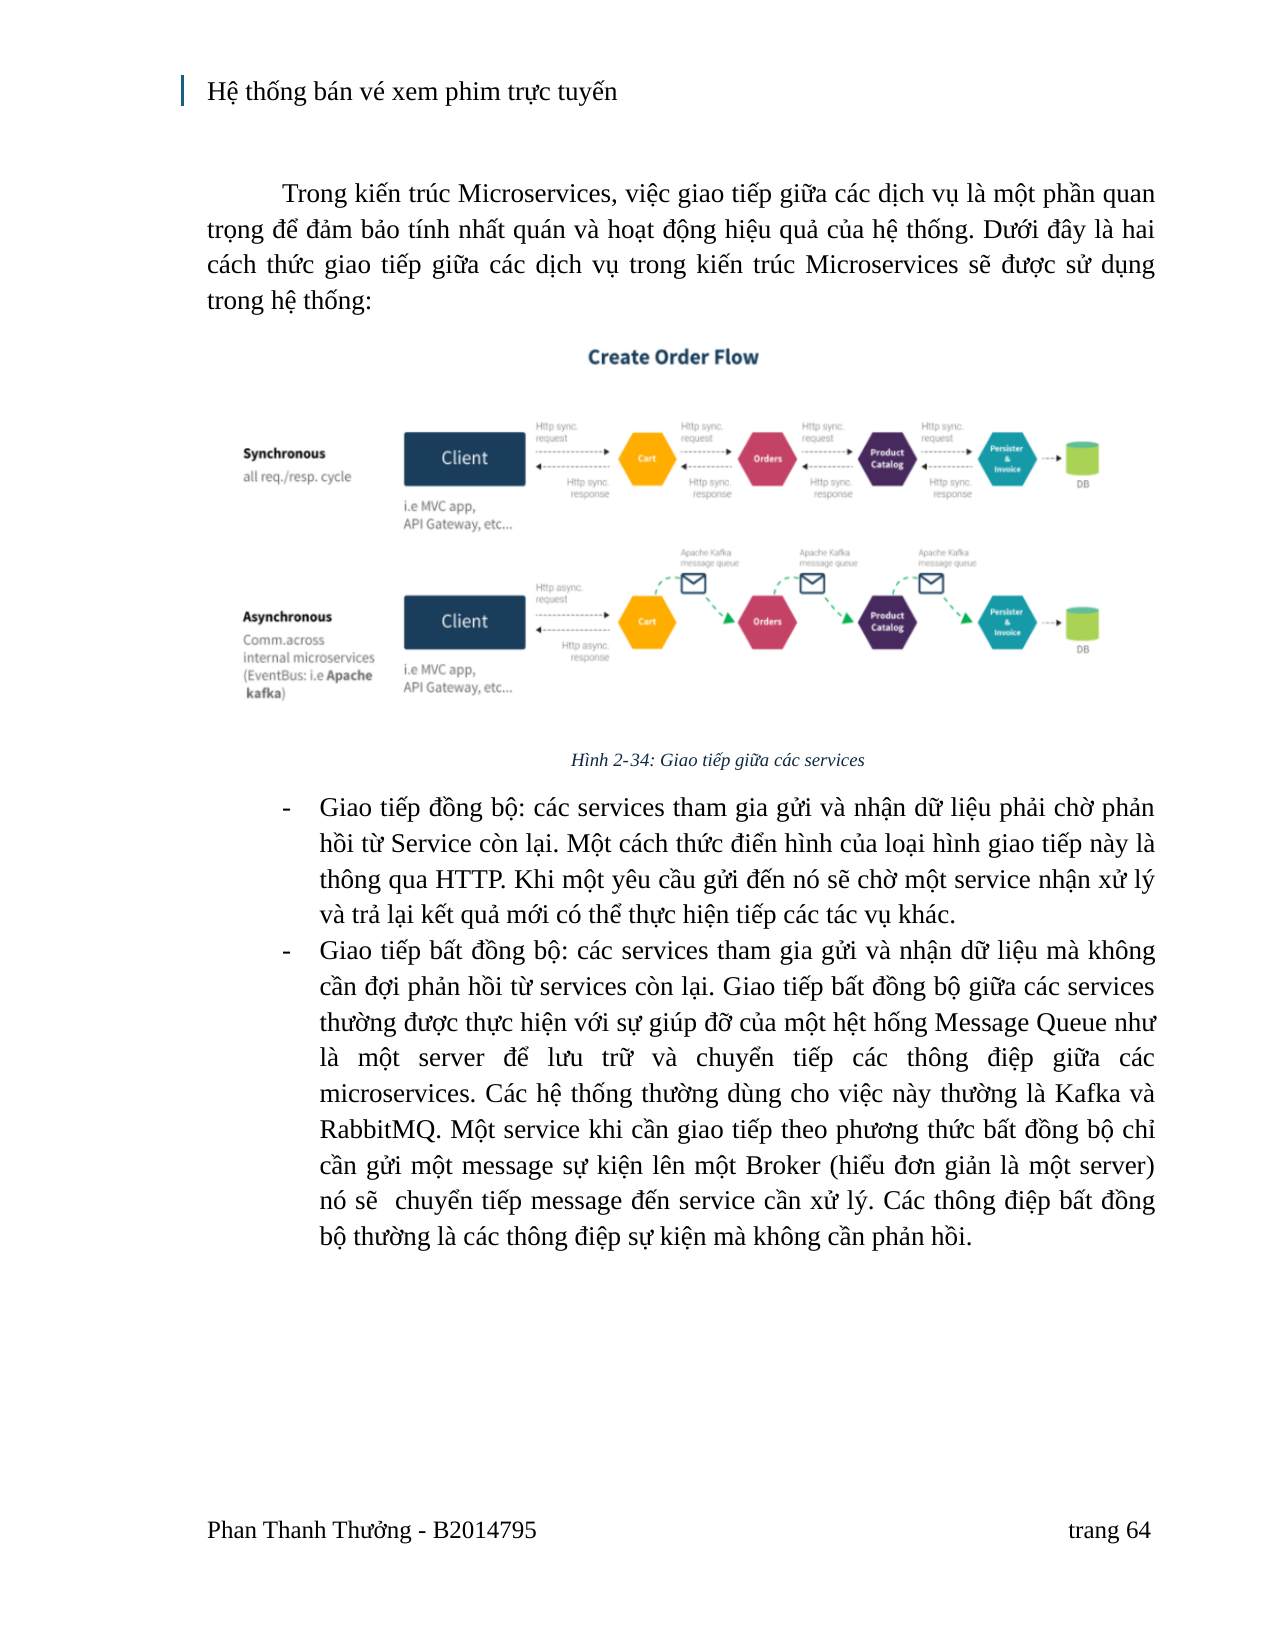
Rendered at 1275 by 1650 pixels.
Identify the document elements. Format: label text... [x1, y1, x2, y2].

picture [210, 324, 1153, 740]
list Giao tiếp bất đồng bộ: các services tham gia gửi và nhận dữ liệu mà không cần đợi phản hồi từ services còn lại. Giao tiếp bất đồng bộ giữa các services thường được thực hiện với sự giúp đỡ của một hệt hống Message Queue như là một server để lưu trữ và chuyển tiếp các thông điệp giữa các microservices. Các hệ thống thường dùng cho việc này thường là Kafka và RabbitMQ. Một service khi cần giao tiếp theo phương thức bất đồng bộ chỉ cần gửi một message sự kiện lên một Broker (hiểu đơn giản là một server) nó sẽ chuyển tiếp message đến service cần xử lý. Các thông điệp bất đồng bộ thường là các thông điệp sự kiện mà không cần phản hồi. [282, 934, 1157, 1251]
text Trong kiến trúc Microservices, việc giao tiếp giữa các dịch vụ là một phần quan trọng để đảm bảo tính nhất quán và hoạt động hiệu quả của hệ thống. Dưới đây là hai cách thức giao tiếp giữa các dịch vụ trong kiến trúc Microservices sẽ được sử dụng trong hệ thống: [207, 177, 1157, 316]
